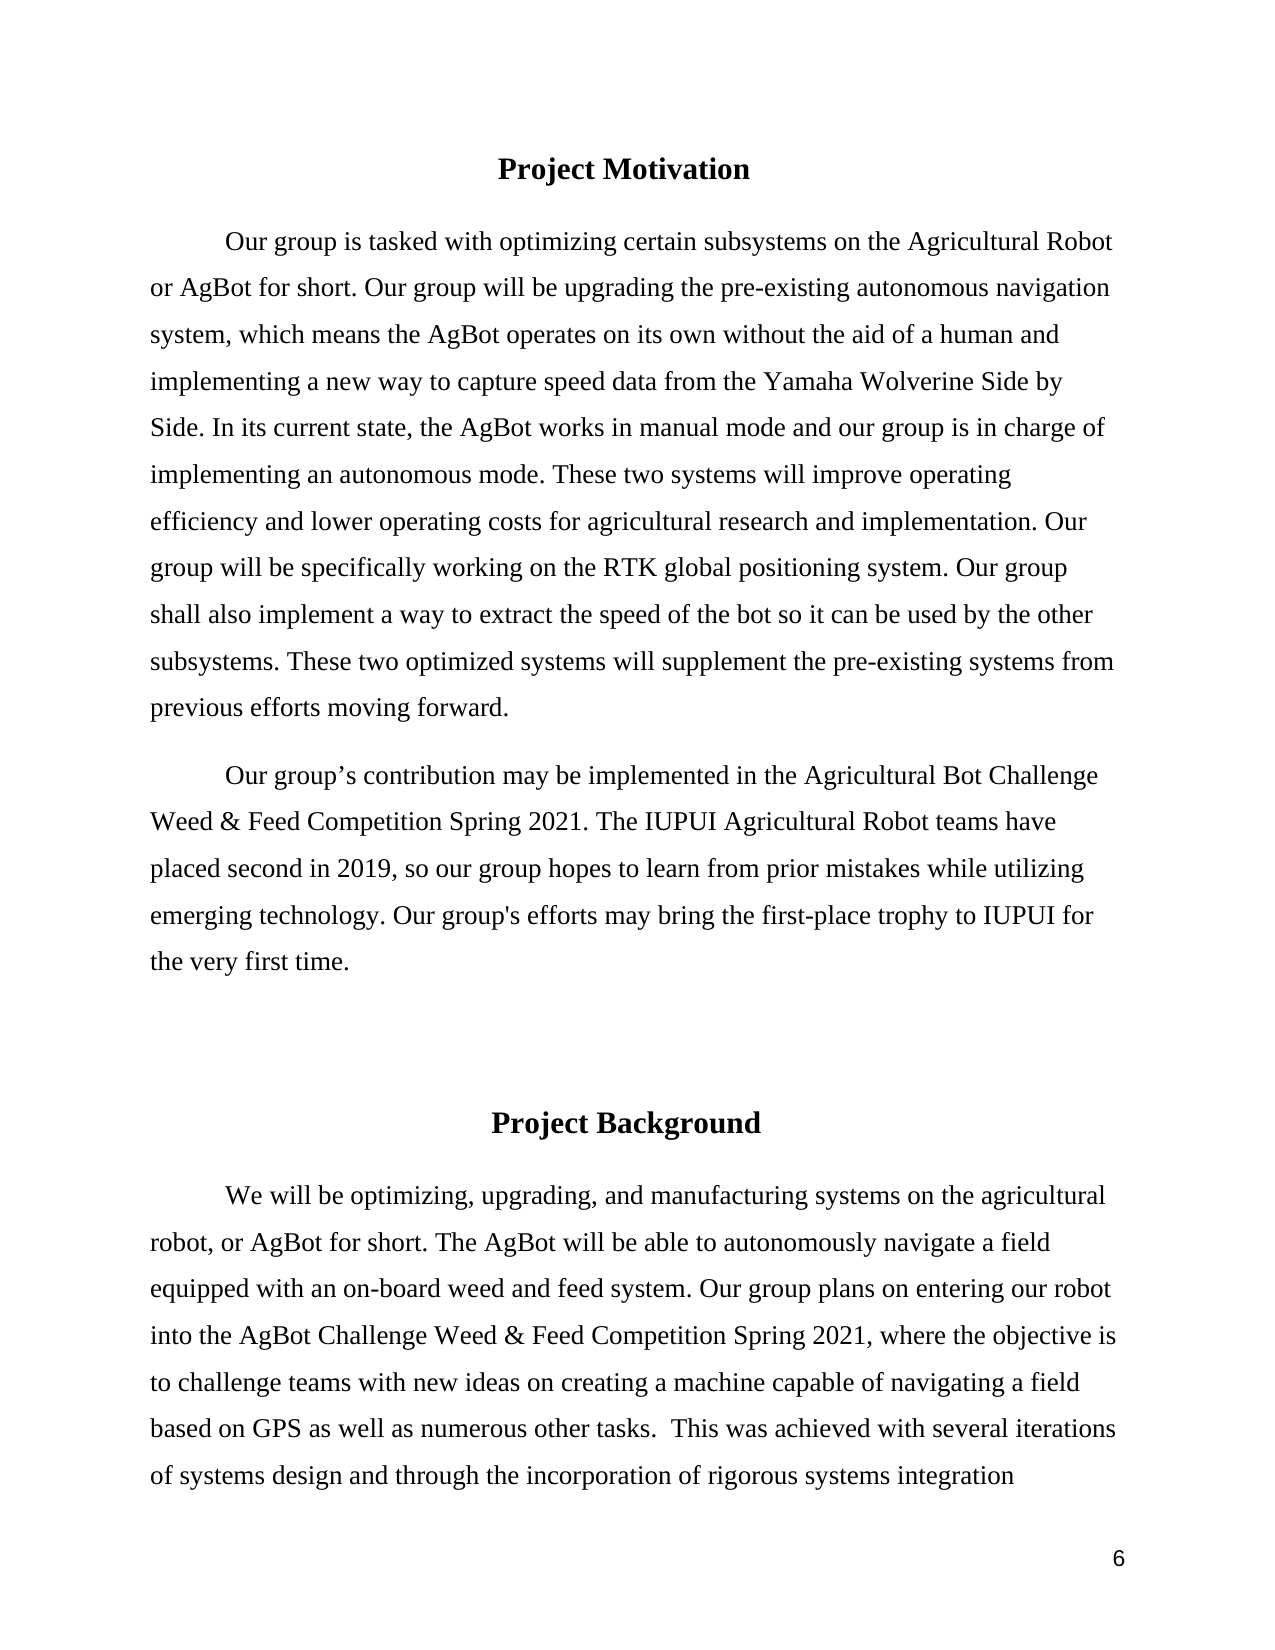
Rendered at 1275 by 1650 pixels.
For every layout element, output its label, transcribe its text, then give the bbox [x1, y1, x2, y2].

text Our group’s contribution may be implemented in the Agricultural Bot Challenge Weed & Feed Competition Spring 2021. The IUPUI Agricultural Robot teams have placed second in 2019, so our group hopes to learn from prior mistakes while utilizing emerging technology. Our group's efforts may bring the first-place trophy to IUPUI for the very first time. [150, 759, 1125, 977]
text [150, 1179, 1125, 1490]
subtitle Project Motivation [150, 150, 1098, 186]
subtitle Project Background [152, 1104, 1100, 1140]
text Our group is tasked with optimizing certain subsystems on the Agricultural Robot or AgBot for short. Our group will be upgrading the pre-existing autonomous navigation system, which means the AgBot operates on its own without the aid of a human and implementing a new way to capture speed data from the Yamaha Wolverine Side by Side. In its current state, the AgBot works in manual mode and our group is in charge of implementing an autonomous mode. These two systems will improve operating efficiency and lower operating costs for agricultural research and implementation. Our group will be specifically working on the RTK global positioning system. Our group shall also implement a way to extract the speed of the bot so it can be used by the other subsystems. These two optimized systems will supplement the pre-existing systems from previous efforts moving forward. [150, 225, 1125, 722]
